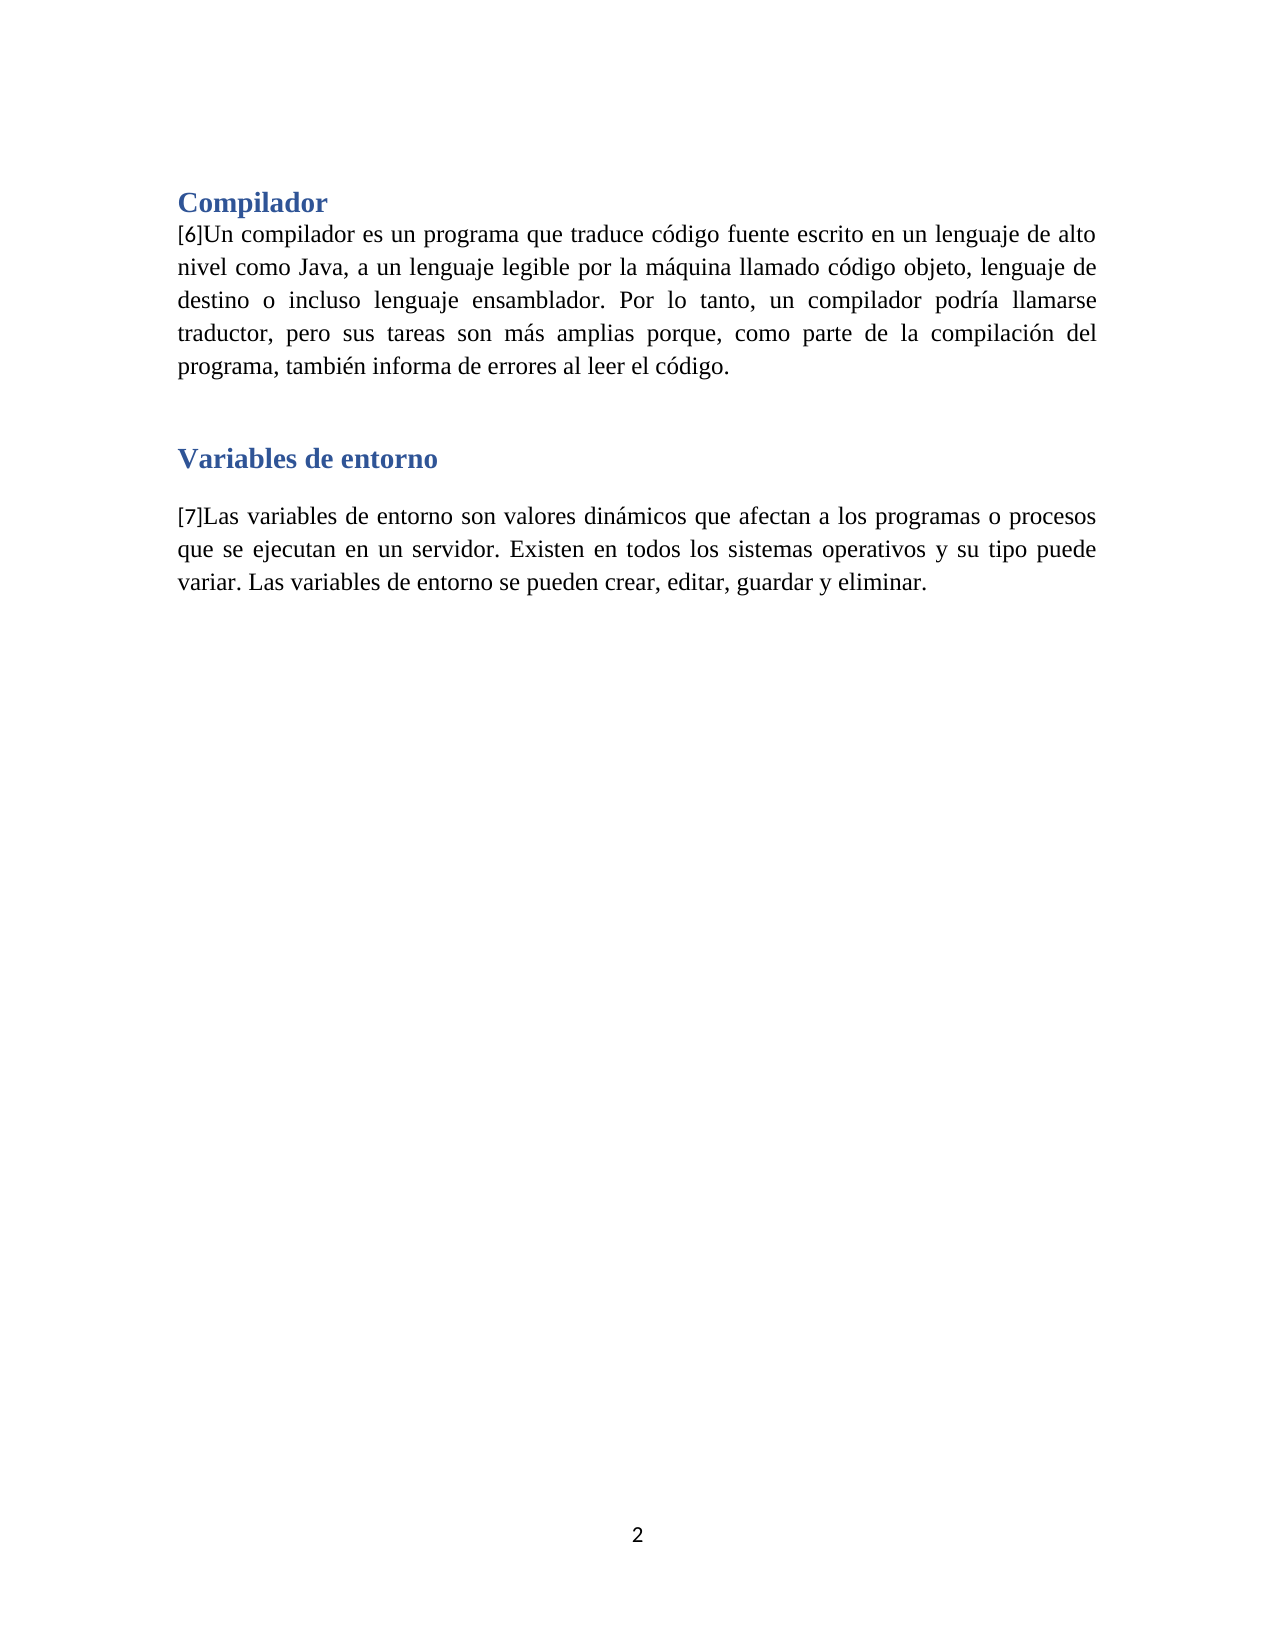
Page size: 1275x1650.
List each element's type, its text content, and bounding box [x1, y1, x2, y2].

subtitle Compilador [177, 185, 1098, 219]
text Las variables de entorno son valores dinámicos que afectan a los programas o procesos que se ejecutan en un servidor. Existen en todos los sistemas operativos y su tipo puede variar. Las variables de entorno se pueden crear, editar, guardar y eliminar. [177, 501, 1098, 596]
subtitle Variables de entorno [177, 441, 1098, 475]
text Un compilador es un programa que traduce código fuente escrito en un lenguaje de alto nivel como Java, a un lenguaje legible por la máquina llamado código objeto, lenguaje de destino o incluso lenguaje ensamblador. Por lo tanto, un compilador podría llamarse traductor, pero sus tareas son más amplias porque, como parte de la compilación del programa, también informa de errores al leer el código. [177, 219, 1098, 380]
